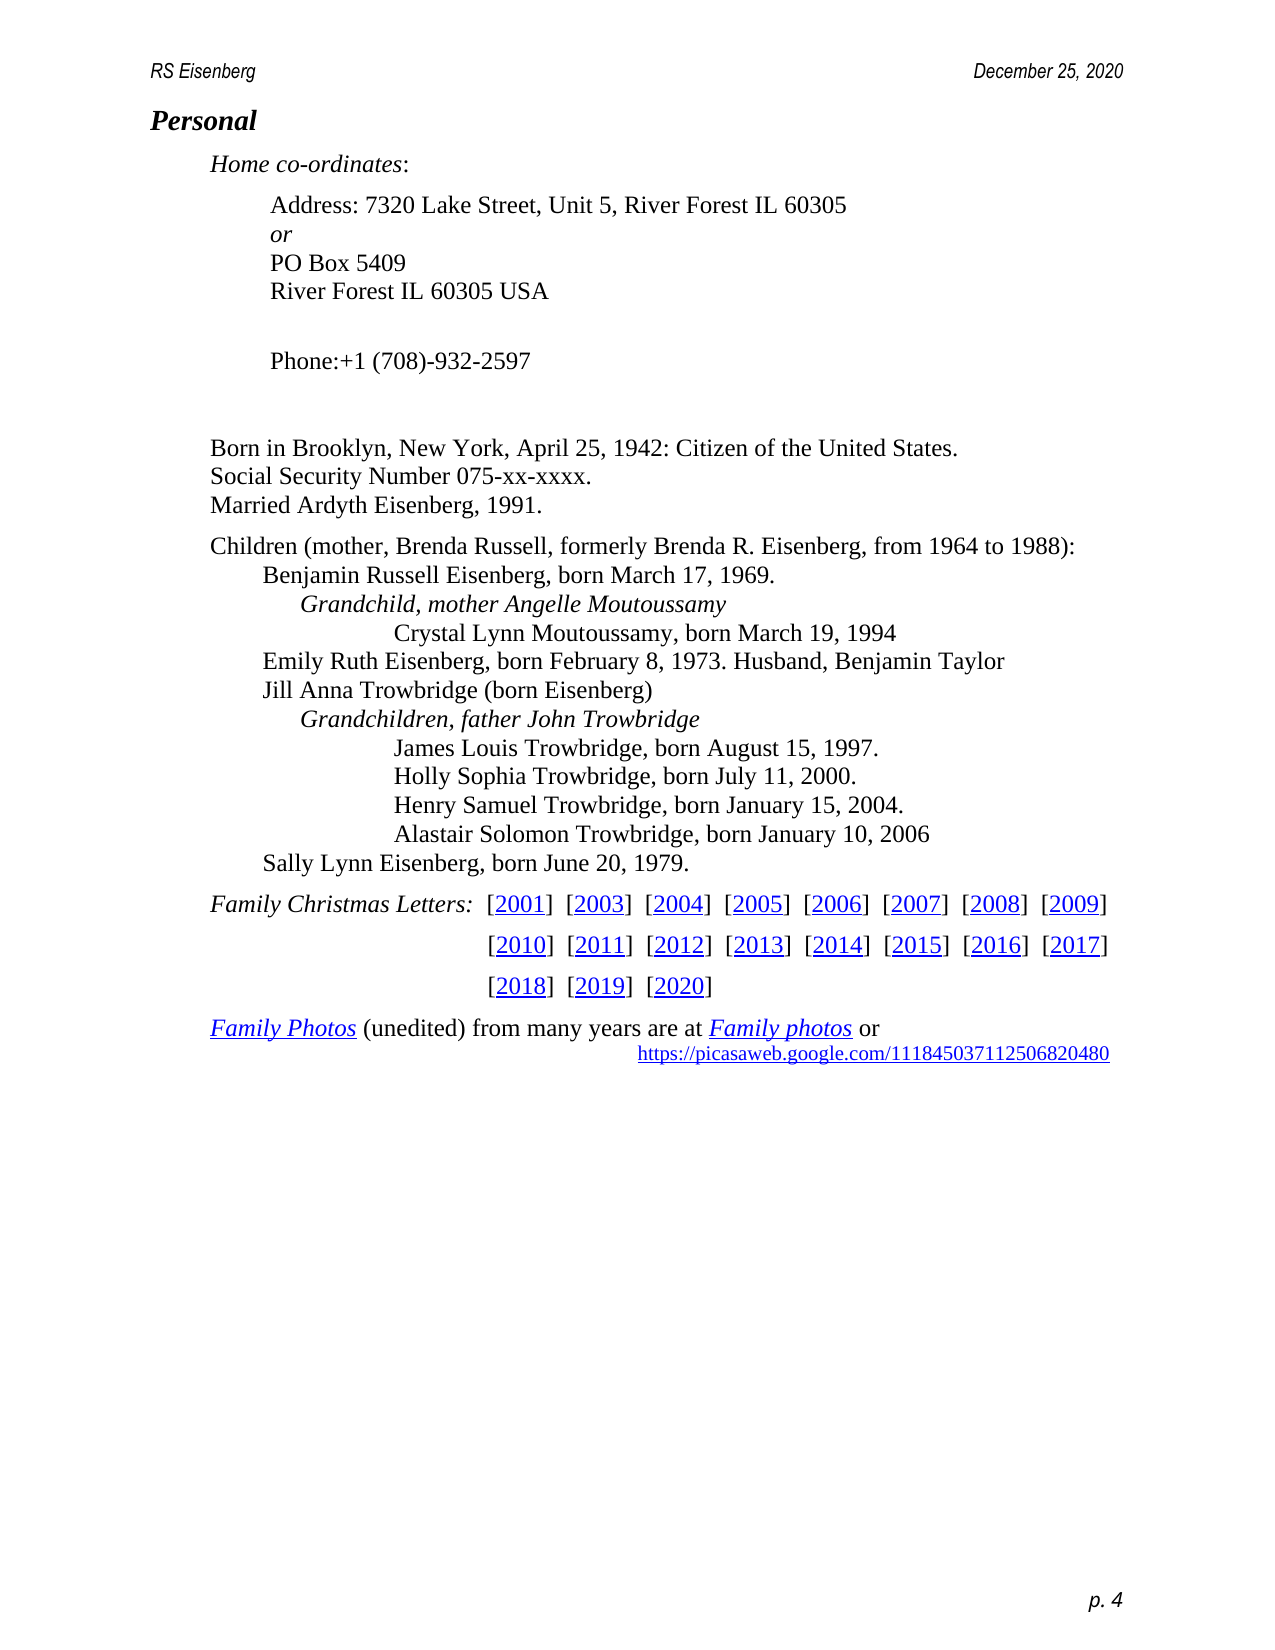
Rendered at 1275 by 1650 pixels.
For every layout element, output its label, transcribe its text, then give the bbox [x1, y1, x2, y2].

text Benjamin Russell Eisenberg, born March 17, 1969. [210, 560, 1125, 589]
text Address: 7320 Lake Street, Unit 5, River Forest IL 60305 [270, 190, 1125, 219]
text Crystal Lynn Moutoussamy, born March 19, 1994 [210, 618, 1125, 646]
text Family Christmas Letters: [2001] [2003] [2004] [2005] [2006] [2007] [2008] [2009] [210, 889, 1125, 918]
text [2010] [2011] [2012] [2013] [2014] [2015] [2016] [2017] [210, 930, 1125, 959]
text Henry Samuel Trowbridge, born January 15, 2004. [210, 790, 1125, 819]
text Married Ardyth Eisenberg, 1991. [210, 490, 1125, 519]
text PO Box 5409 [270, 248, 1125, 276]
text Social Security Number 075-xx-xxxx. [210, 461, 1125, 490]
text Born in Brooklyn, New York, April 25, 1942: Citizen of the United States. [210, 433, 1125, 461]
text Grandchildren, father John Trowbridge [210, 704, 1125, 733]
text https://picasaweb.google.com/111845037112506820480 [210, 1041, 1125, 1065]
text Holly Sophia Trowbridge, born July 11, 2000. [210, 761, 1125, 790]
text Personal [150, 103, 1125, 136]
text Alastair Solomon Trowbridge, born January 10, 2006 [210, 819, 1125, 848]
text Sally Lynn Eisenberg, born June 20, 1979. [210, 848, 1125, 876]
text Jill Anna Trowbridge (born Eisenberg) [210, 675, 1125, 704]
text River Forest IL 60305 USA [270, 276, 1125, 305]
text or [270, 219, 1125, 248]
text Children (mother, Brenda Russell, formerly Brenda R. Eisenberg, from 1964 to 1988): [210, 531, 1125, 560]
text James Louis Trowbridge, born August 15, 1997. [210, 733, 1125, 761]
text Home co-ordinates: [210, 149, 1125, 178]
text Family Photos (unedited) from many years are at Family photos or [210, 1013, 1125, 1041]
text Emily Ruth Eisenberg, born February 8, 1973. Husband, Benjamin Taylor [210, 646, 1125, 675]
text [2018] [2019] [2020] [210, 971, 1125, 1000]
text Grandchild, mother Angelle Moutoussamy [210, 589, 1125, 618]
text Phone:+1 (708)-932-2597 [270, 346, 1125, 375]
